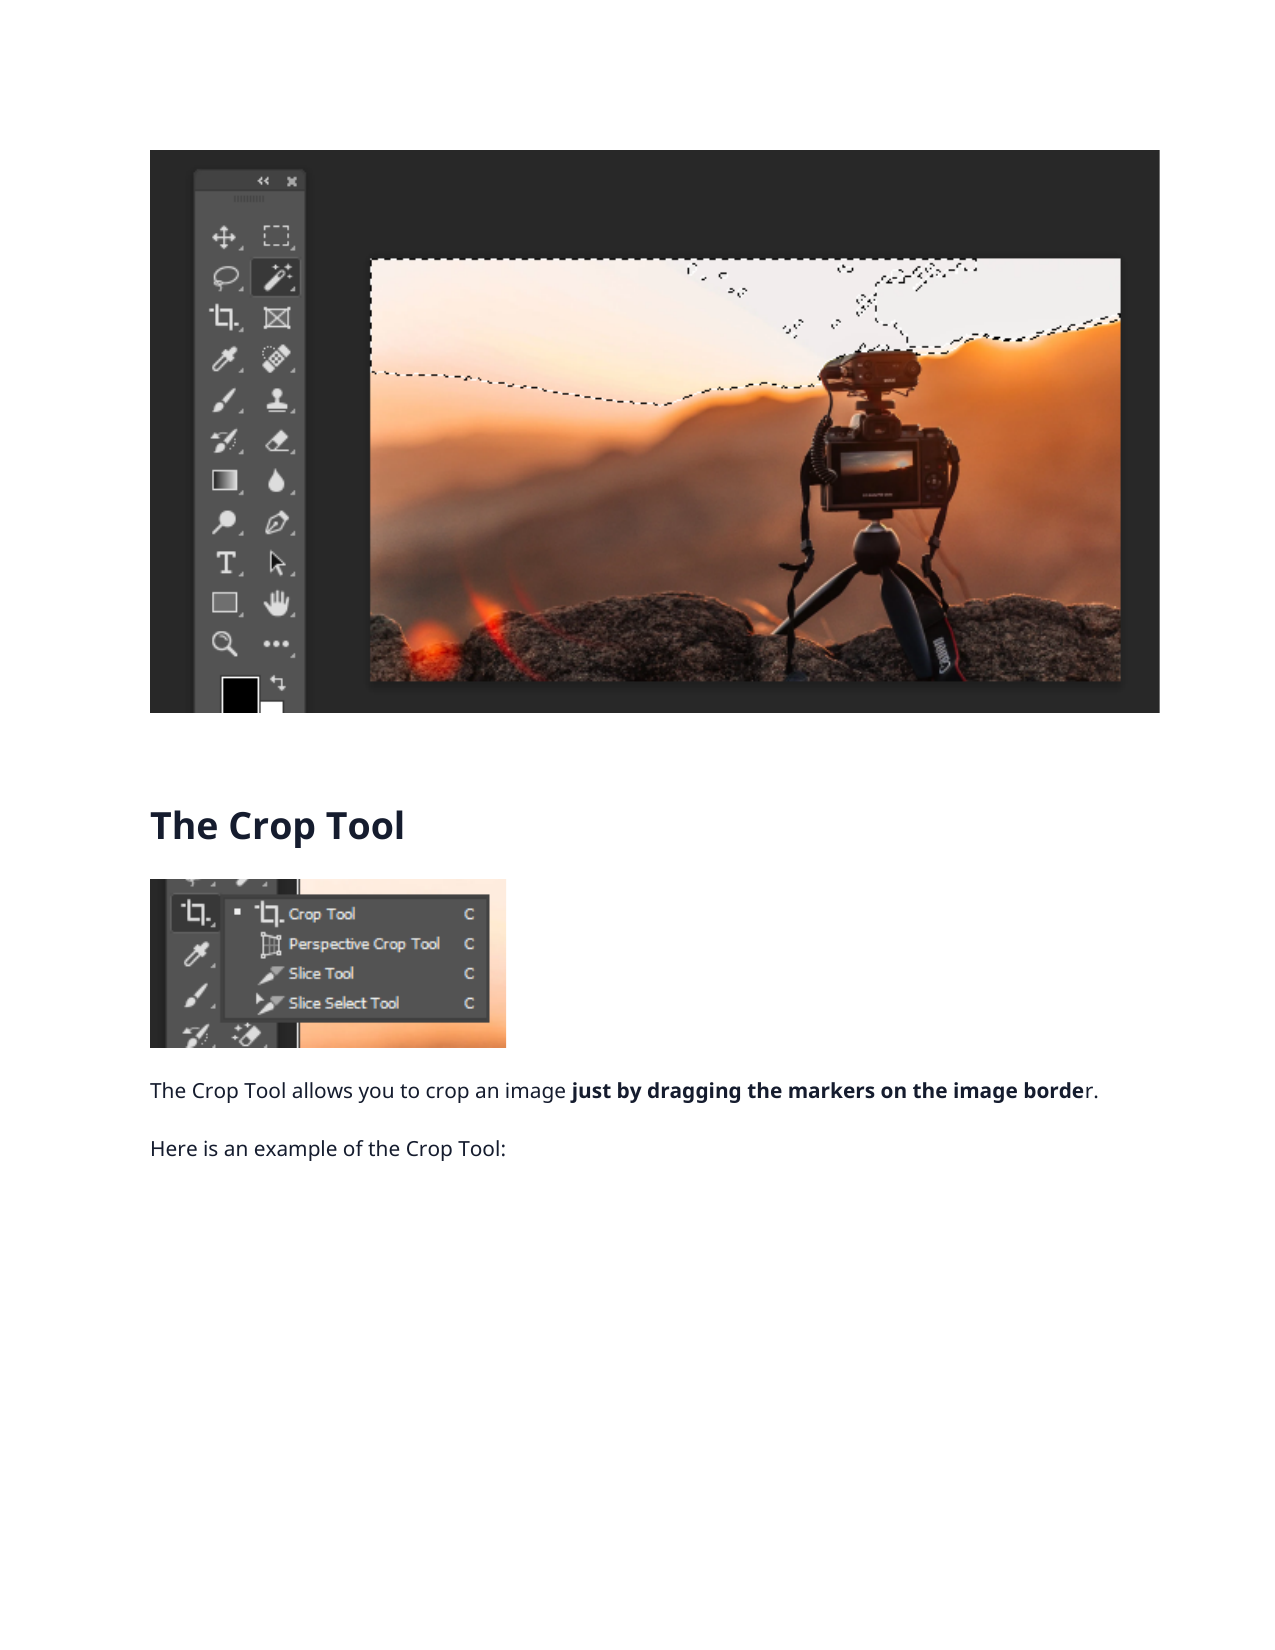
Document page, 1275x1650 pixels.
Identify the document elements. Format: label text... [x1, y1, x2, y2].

picture [150, 150, 1160, 713]
text The Crop Tool [150, 799, 1125, 850]
text Here is an example of the Crop Tool: [150, 1134, 1125, 1163]
text The Crop Tool allows you to crop an image just by dragging the markers on the image border. [150, 1077, 1125, 1105]
picture [150, 879, 507, 1048]
